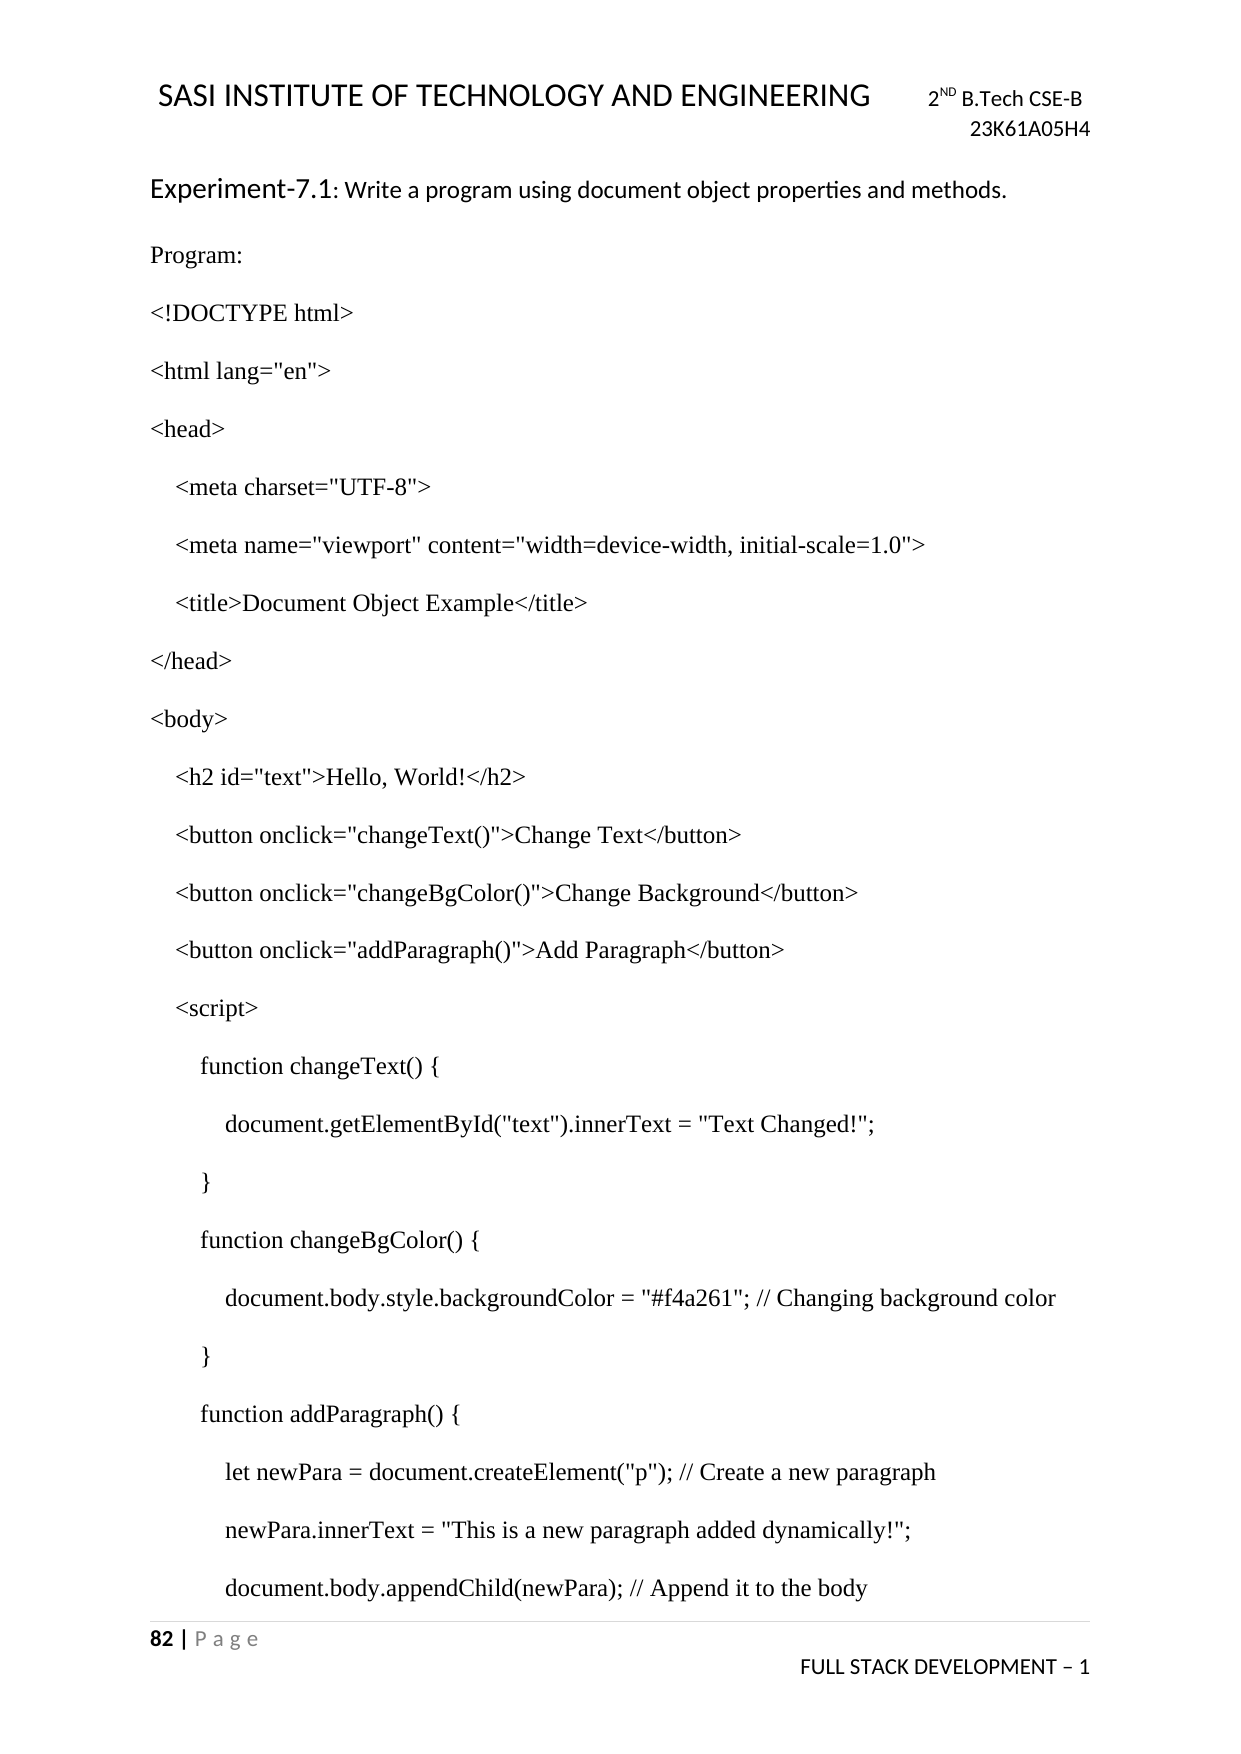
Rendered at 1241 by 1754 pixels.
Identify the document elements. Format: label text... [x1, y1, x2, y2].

text <head> [150, 414, 1090, 443]
text function changeBgColor() { [150, 1225, 1090, 1254]
text } [150, 1341, 1090, 1370]
text <button onclick="addParagraph()">Add Paragraph</button> [150, 936, 1090, 964]
text <title>Document Object Example</title> [150, 588, 1090, 617]
text <h2 id="text">Hello, World!</h2> [150, 762, 1090, 791]
text } [150, 1167, 1090, 1196]
text document.getElementById("text").innerText = "Text Changed!"; [150, 1109, 1090, 1138]
text document.body.style.backgroundColor = "#f4a261"; // Changing background color [150, 1283, 1090, 1312]
text function changeText() { [150, 1051, 1090, 1080]
text <meta name="viewport" content="width=device-width, initial-scale=1.0"> [150, 530, 1090, 559]
text function addParagraph() { [150, 1399, 1090, 1428]
text document.body.appendChild(newPara); // Append it to the body [150, 1573, 1090, 1601]
text <!DOCTYPE html> [150, 298, 1090, 327]
text Program: [150, 241, 1090, 269]
text let newPara = document.createElement("p"); // Create a new paragraph [150, 1457, 1090, 1486]
text <html lang="en"> [150, 356, 1090, 385]
text </head> [150, 646, 1090, 675]
text Experiment-7.1: Write a program using document object properties and methods. [150, 171, 1090, 206]
text <body> [150, 704, 1090, 733]
text <button onclick="changeBgColor()">Change Background</button> [150, 878, 1090, 906]
text <meta charset="UTF-8"> [150, 472, 1090, 501]
text <button onclick="changeText()">Change Text</button> [150, 820, 1090, 848]
text <script> [150, 993, 1090, 1022]
text newPara.innerText = "This is a new paragraph added dynamically!"; [150, 1515, 1090, 1543]
